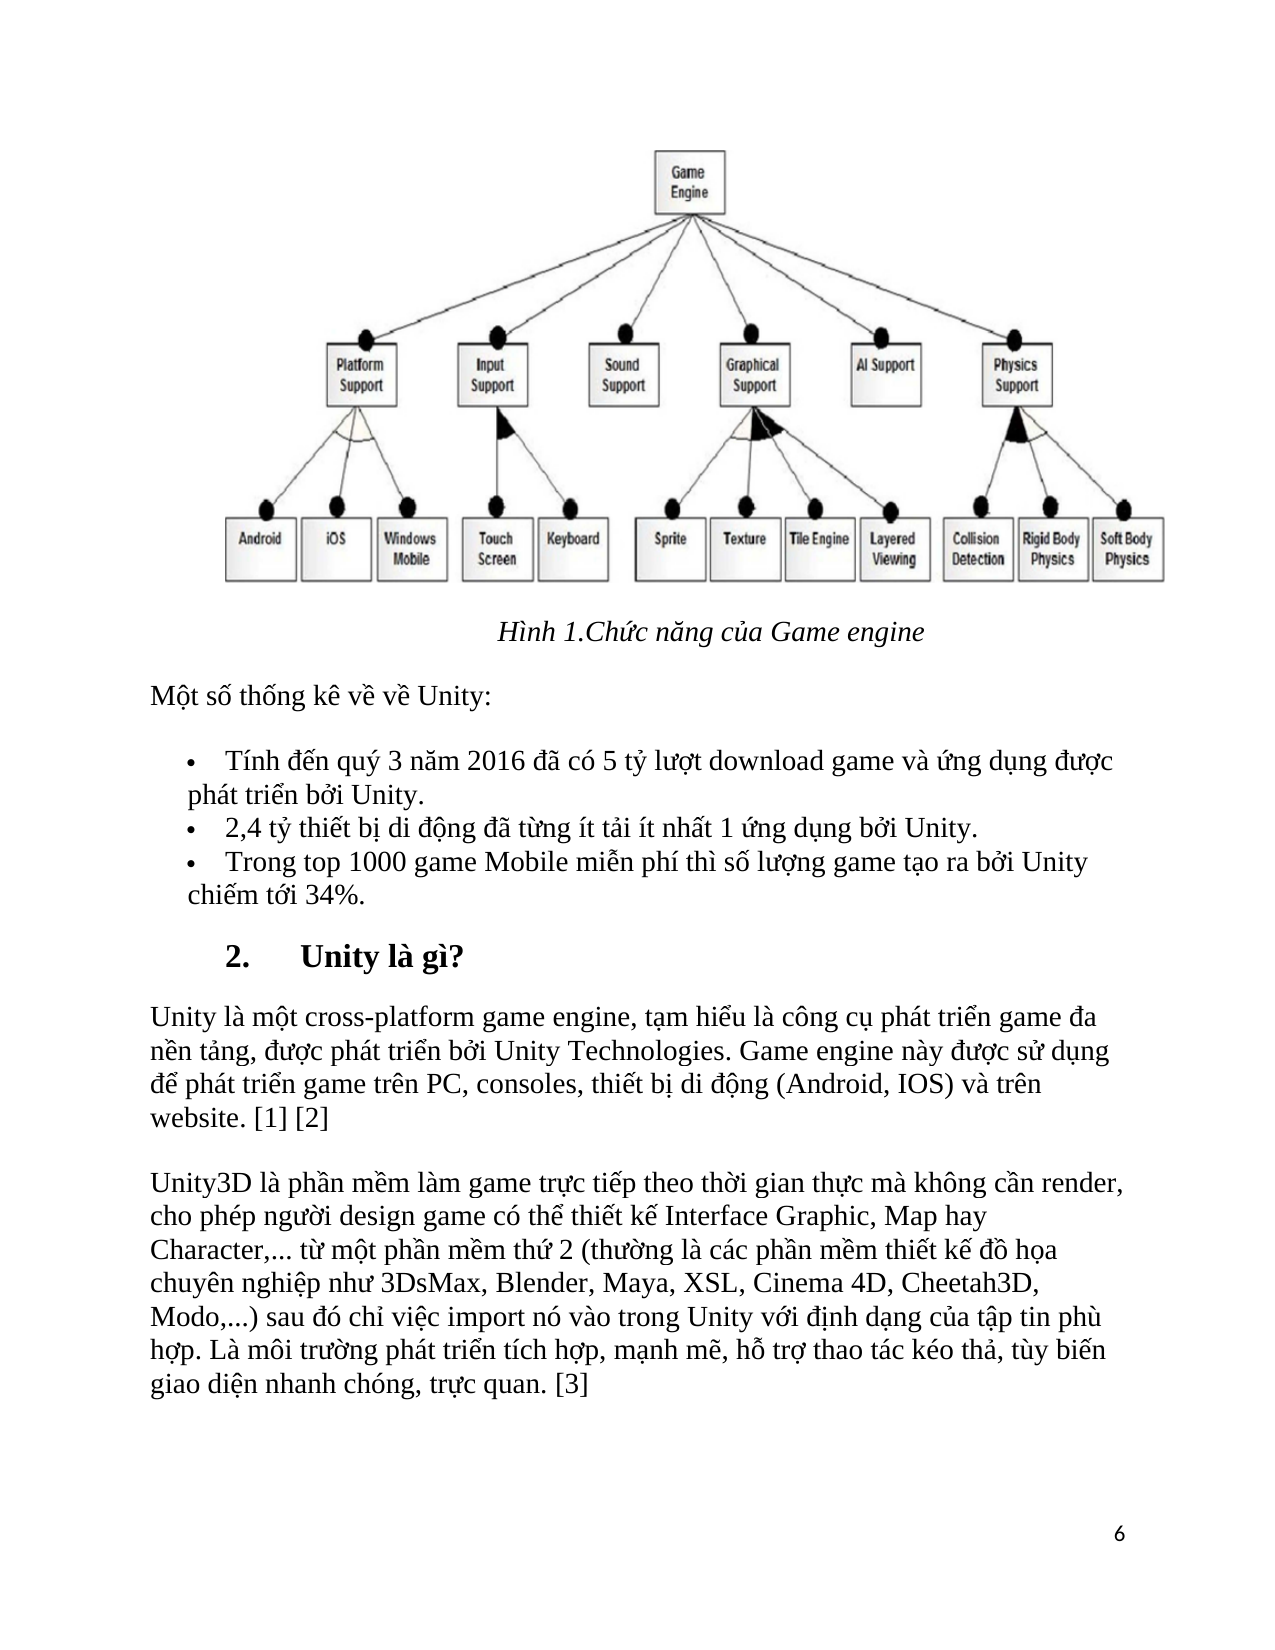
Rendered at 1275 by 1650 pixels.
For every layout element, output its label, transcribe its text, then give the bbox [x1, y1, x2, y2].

list Unity là gì? [225, 936, 1125, 974]
text Unity là một cross-platform game engine, tạm hiểu là công cụ phát triển game đa nền tảng, được phát triển bởi Unity Technologies. Game engine này được sử dụng để phát triển game trên PC, consoles, thiết bị di động (Android, IOS) và trên website. [254, 999, 1125, 1133]
text Một số thống kê về về Unity: [150, 678, 1125, 712]
list Tính đến quý 3 năm 2016 đã có 5 tỷ lượt download game và ứng dụng được phát triển bởi Unity. [187, 743, 1125, 810]
text Hình 1.Chức năng của Game engine [225, 614, 1125, 647]
list 2,4 tỷ thiết bị di động đã từng ít tải ít nhất 1 ứng dụng bởi Unity. [187, 810, 1125, 844]
list Trong top 1000 game Mobile miễn phí thì số lượng game tạo ra bởi Unity chiếm tới 34%. [187, 844, 1125, 911]
picture [225, 150, 1165, 583]
text Unity3D là phần mềm làm game trực tiếp theo thời gian thực mà không cần render, cho phép người design game có thể thiết kế Interface Graphic, Map hay Character,... từ một phần mềm thứ 2 (thường là các phần mềm thiết kế đồ họa chuyên nghiệp như 3DsMax, Blender, Maya, XSL, Cinema 4D, Cheetah3D, Modo,...) sau đó chỉ việc import nó vào trong Unity với định dạng của tập tin phù hợp. Là môi trường phát triển tích hợp, mạnh mẽ, hỗ trợ thao tác kéo thả, tùy biến giao diện nhanh chóng, trực quan. [150, 1165, 1125, 1399]
